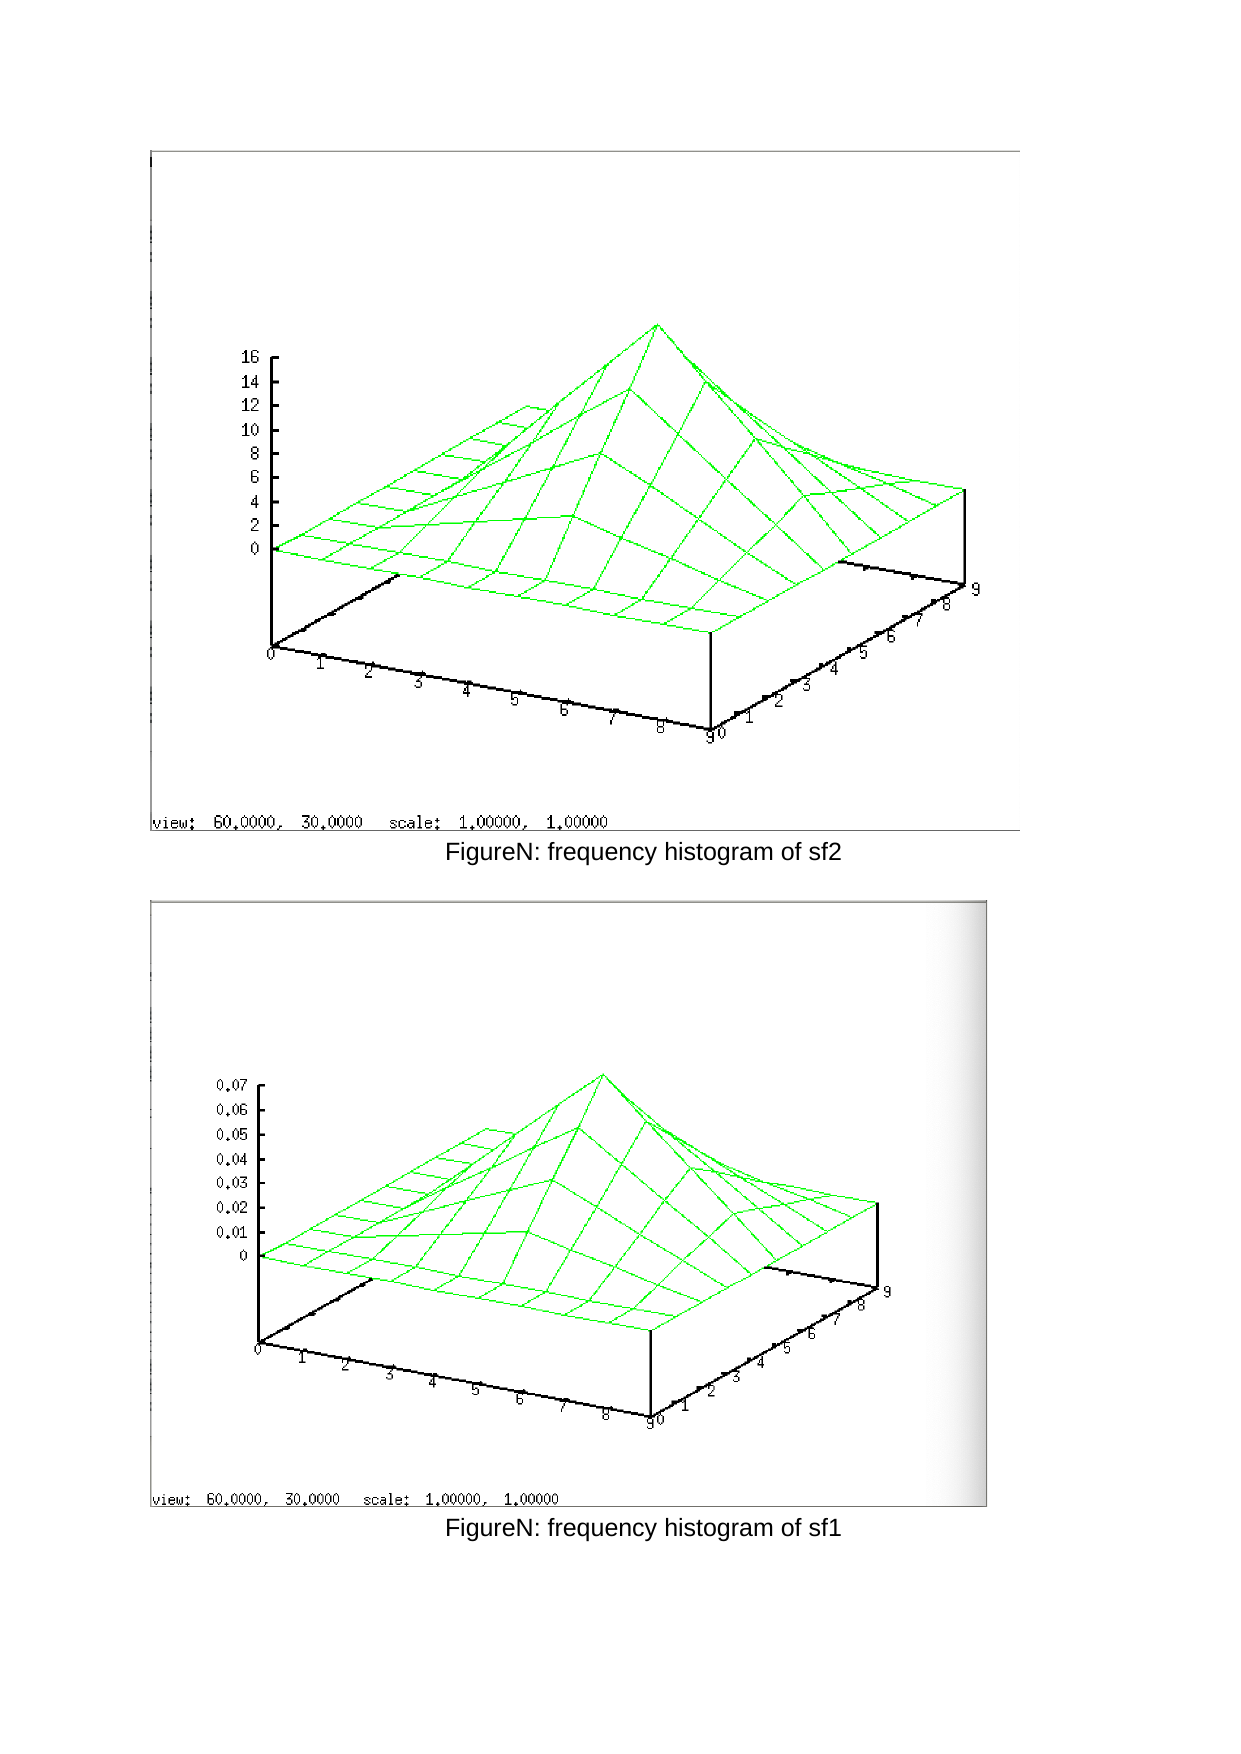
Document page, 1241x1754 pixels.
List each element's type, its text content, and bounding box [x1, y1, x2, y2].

text FigureN: frequency histogram of sf2 [197, 830, 1090, 865]
picture [150, 150, 1020, 831]
picture [150, 900, 988, 1507]
text FigureN: frequency histogram of sf1 [197, 1507, 1090, 1542]
